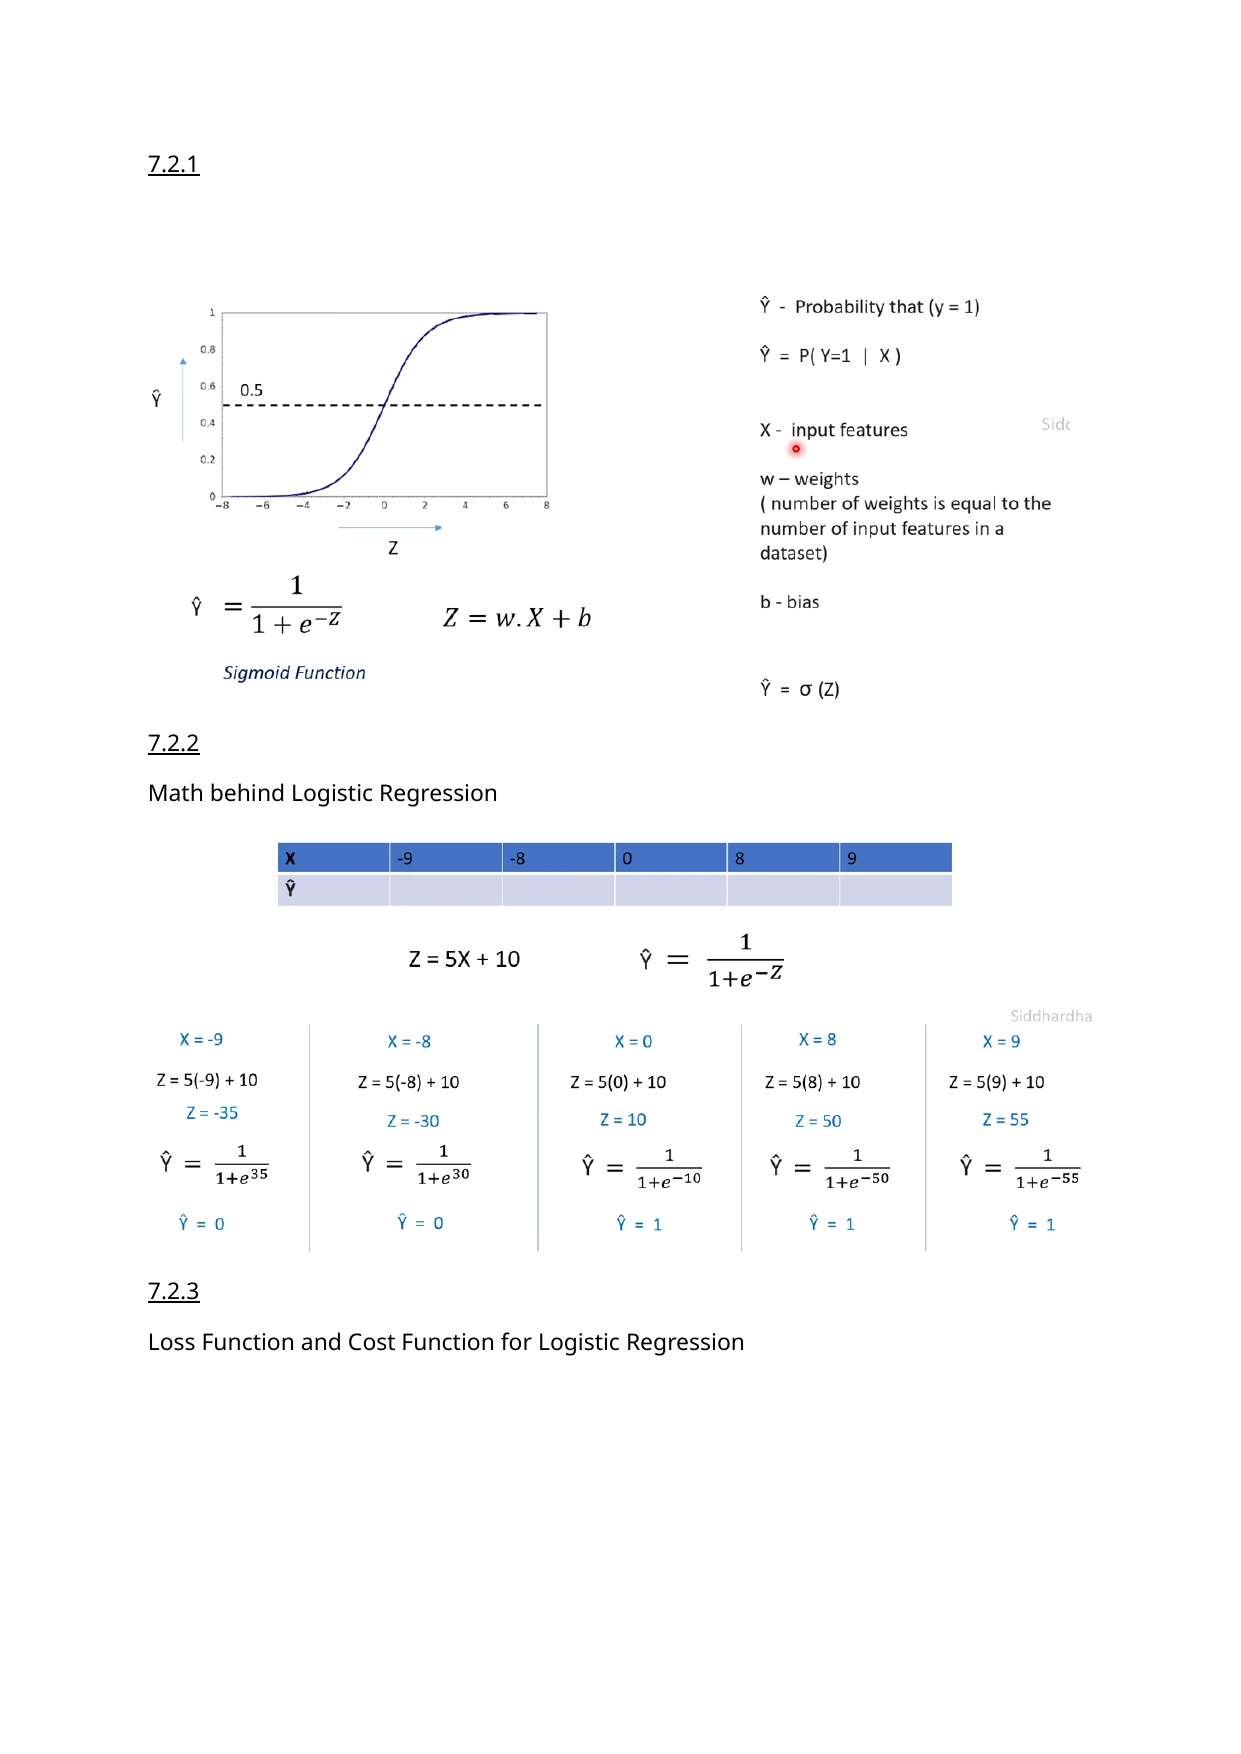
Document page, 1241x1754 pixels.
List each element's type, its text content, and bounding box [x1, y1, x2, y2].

text 7.2.3 [148, 1275, 1093, 1306]
picture [147, 248, 1071, 708]
text 7.2.1 [148, 148, 1093, 179]
picture [147, 827, 1093, 1256]
text Math behind Logistic Regression [148, 777, 1093, 808]
text Loss Function and Cost Function for Logistic Regression [148, 1325, 1093, 1357]
text 7.2.2 [148, 727, 1093, 758]
